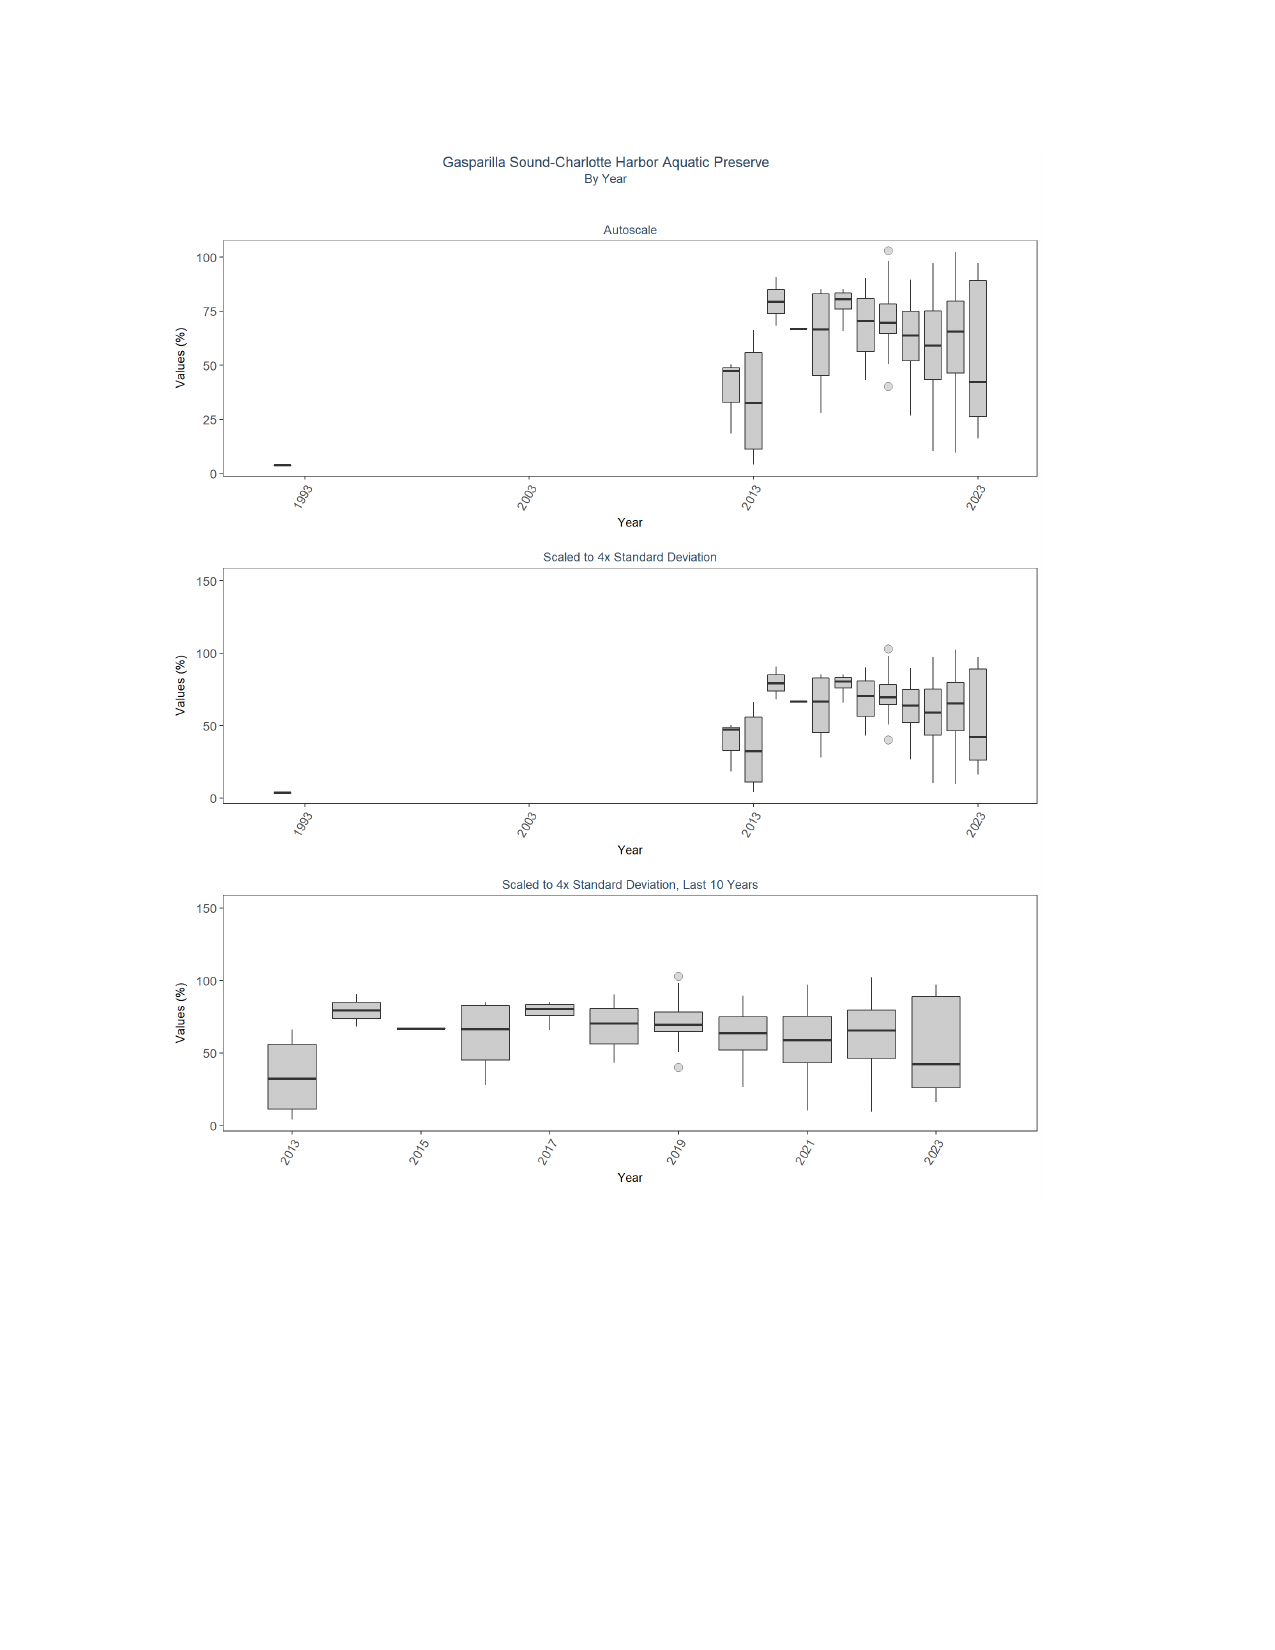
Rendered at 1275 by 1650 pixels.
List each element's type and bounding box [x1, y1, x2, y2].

picture [168, 150, 1044, 1200]
